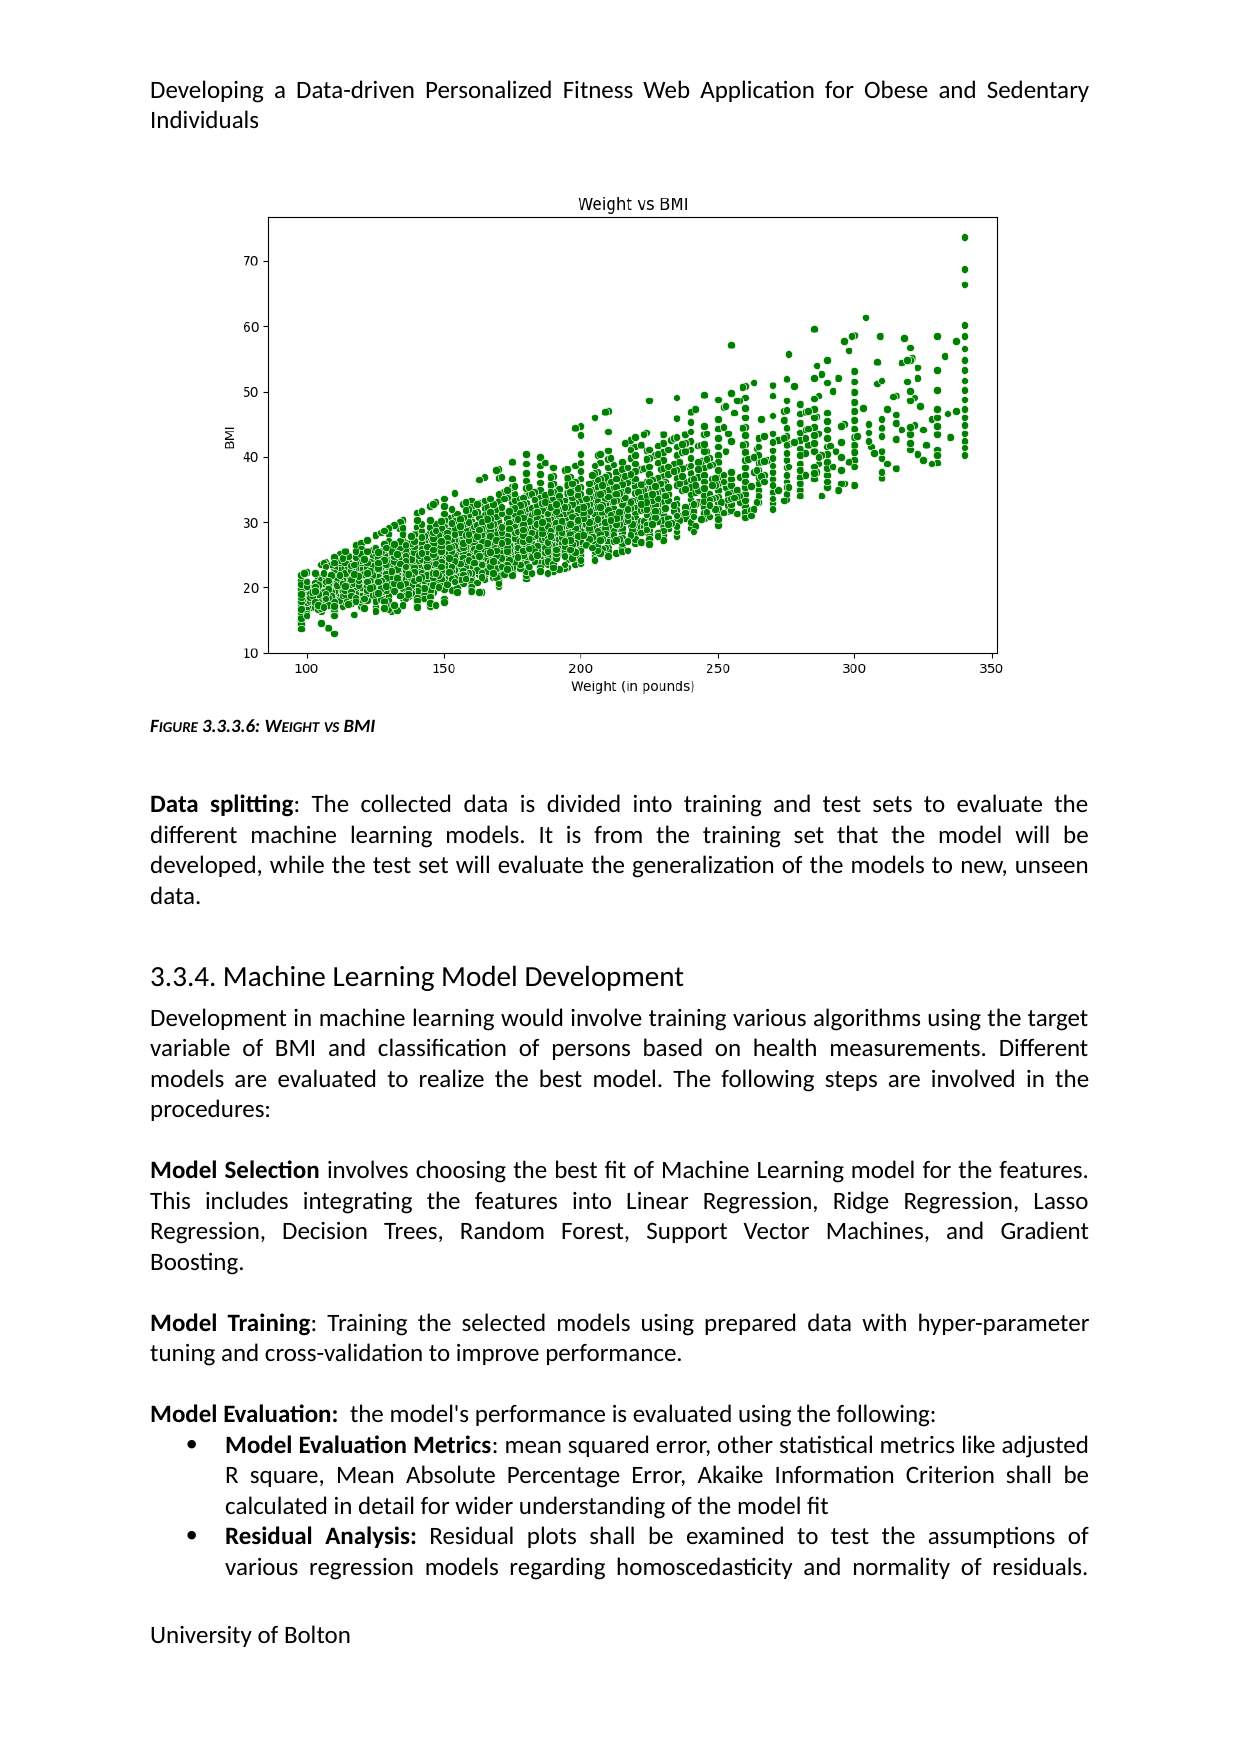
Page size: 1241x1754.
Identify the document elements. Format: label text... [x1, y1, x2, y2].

text Data splitting: The collected data is divided into training and test sets to evaluate the different machine learning models. It is from the training set that the model will be developed, while the test set will evaluate the generalization of the models to new, unseen data. [150, 788, 1090, 911]
text Development in machine learning would involve training various algorithms using the target variable of BMI and classification of persons based on health measurements. Different models are evaluated to realize the best model. The following steps are involved in the procedures: [150, 1002, 1090, 1124]
text Model Evaluation: the model's performance is evaluated using the following: [150, 1398, 1090, 1429]
picture [150, 150, 1091, 715]
text Model Training: Training the selected models using prepared data with hyper-parameter tuning and cross-validation to improve performance. [150, 1307, 1090, 1368]
text Figure 3.3.3.6: Weight vs BMI [150, 715, 1090, 737]
text Model Selection involves choosing the best fit of Machine Learning model for the features. This includes integrating the features into Linear Regression, Ridge Regression, Lasso Regression, Decision Trees, Random Forest, Support Vector Machines, and Gradient Boosting. [150, 1154, 1090, 1276]
subtitle 3.3.4. Machine Learning Model Development [150, 958, 1090, 993]
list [187, 1521, 1090, 1582]
list Model Evaluation Metrics: mean squared error, other statistical metrics like adjusted R square, Mean Absolute Percentage Error, Akaike Information Criterion shall be calculated in detail for wider understanding of the model fit [187, 1429, 1090, 1521]
